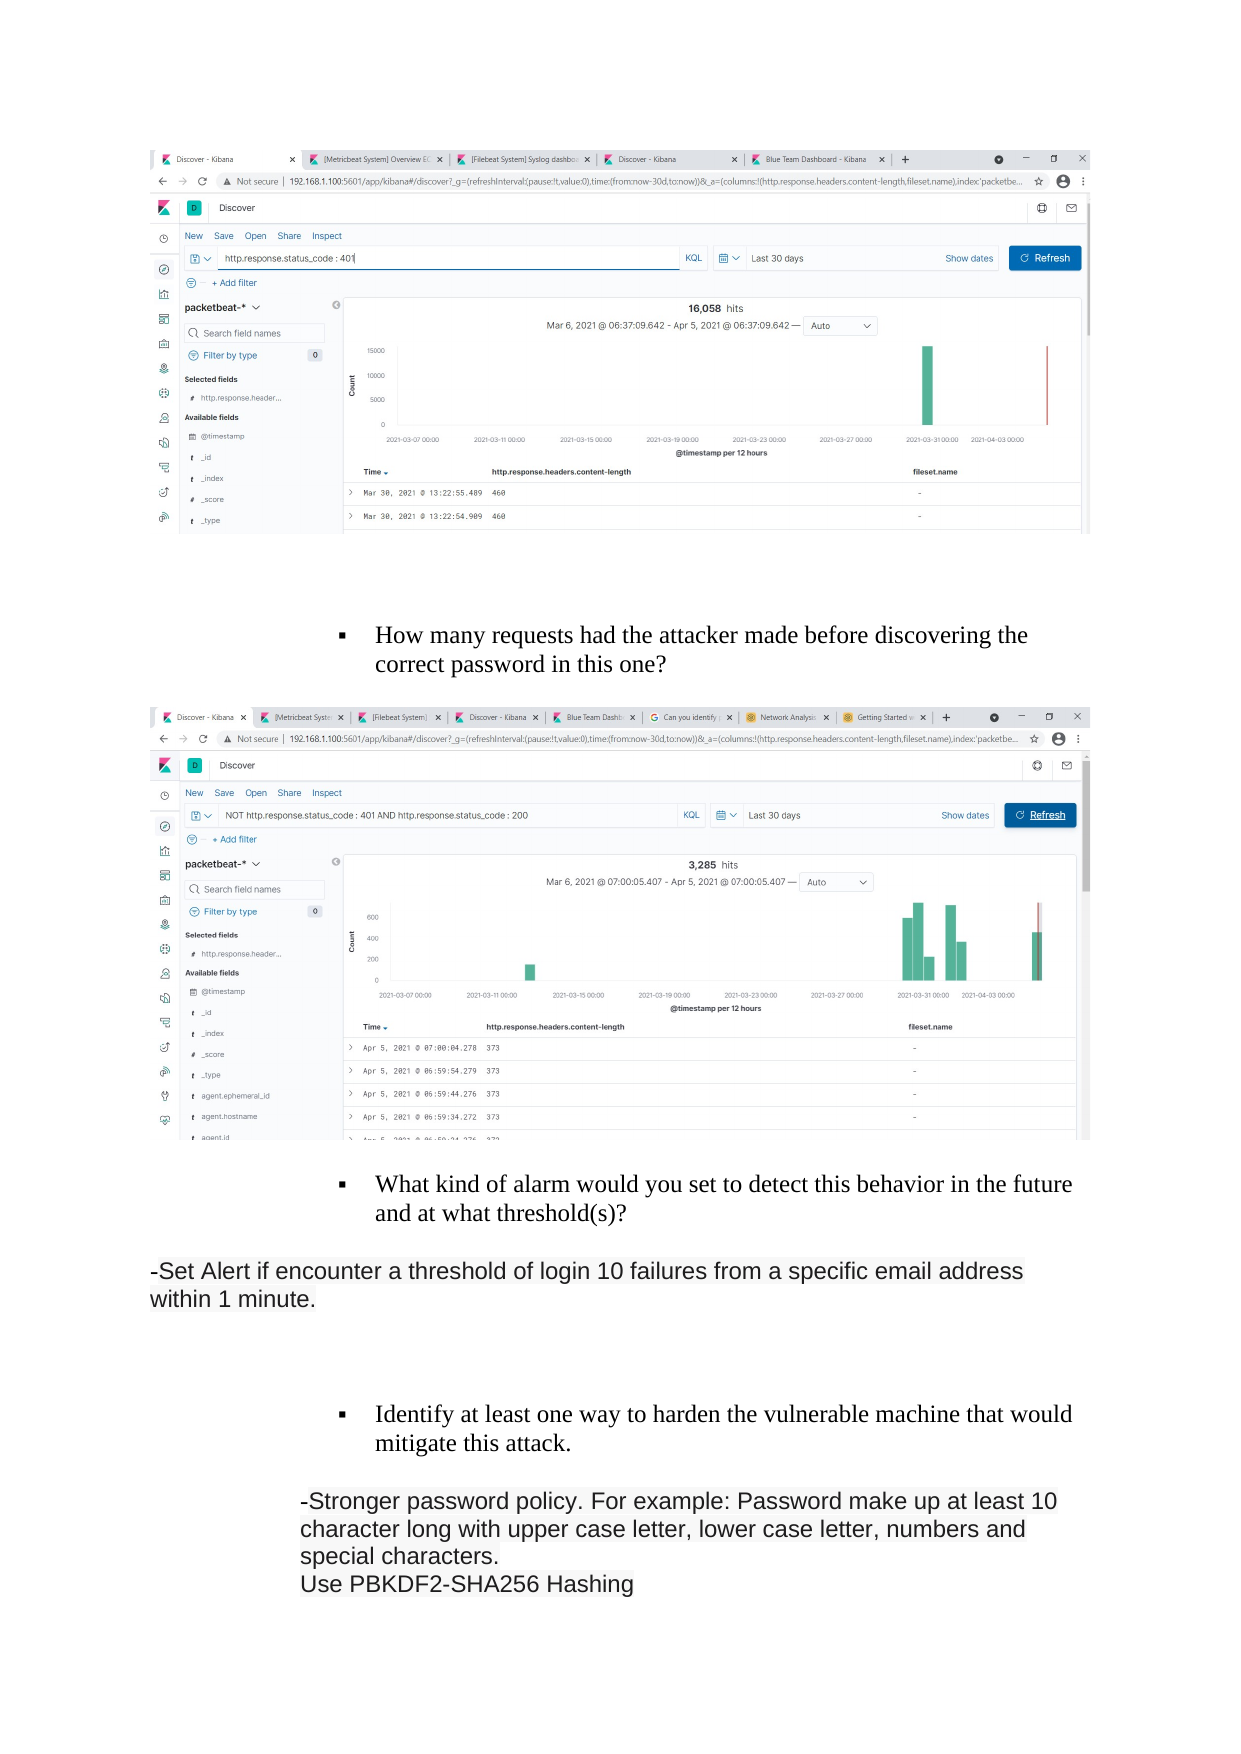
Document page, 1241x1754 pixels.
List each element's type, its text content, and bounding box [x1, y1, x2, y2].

list Identify at least one way to harden the vulnerable machine that would mitigate this attack. [337, 1399, 1090, 1457]
text -Set Alert if encounter a threshold of login 10 failures from a specific email address within 1 minute. [150, 1256, 1090, 1312]
picture [150, 150, 1091, 534]
text -Stronger password policy. For example: Password make up at least 10 character long with upper case letter, lower case letter, numbers and special characters. Use PBKDF2-SHA256 Hashing [300, 1486, 1090, 1597]
list How many requests had the attacker made before discovering the correct password in this one? [337, 621, 1090, 678]
picture [150, 707, 1091, 1140]
list What kind of alarm would you set to detect this behavior in the future and at what threshold(s)? [337, 1169, 1090, 1227]
